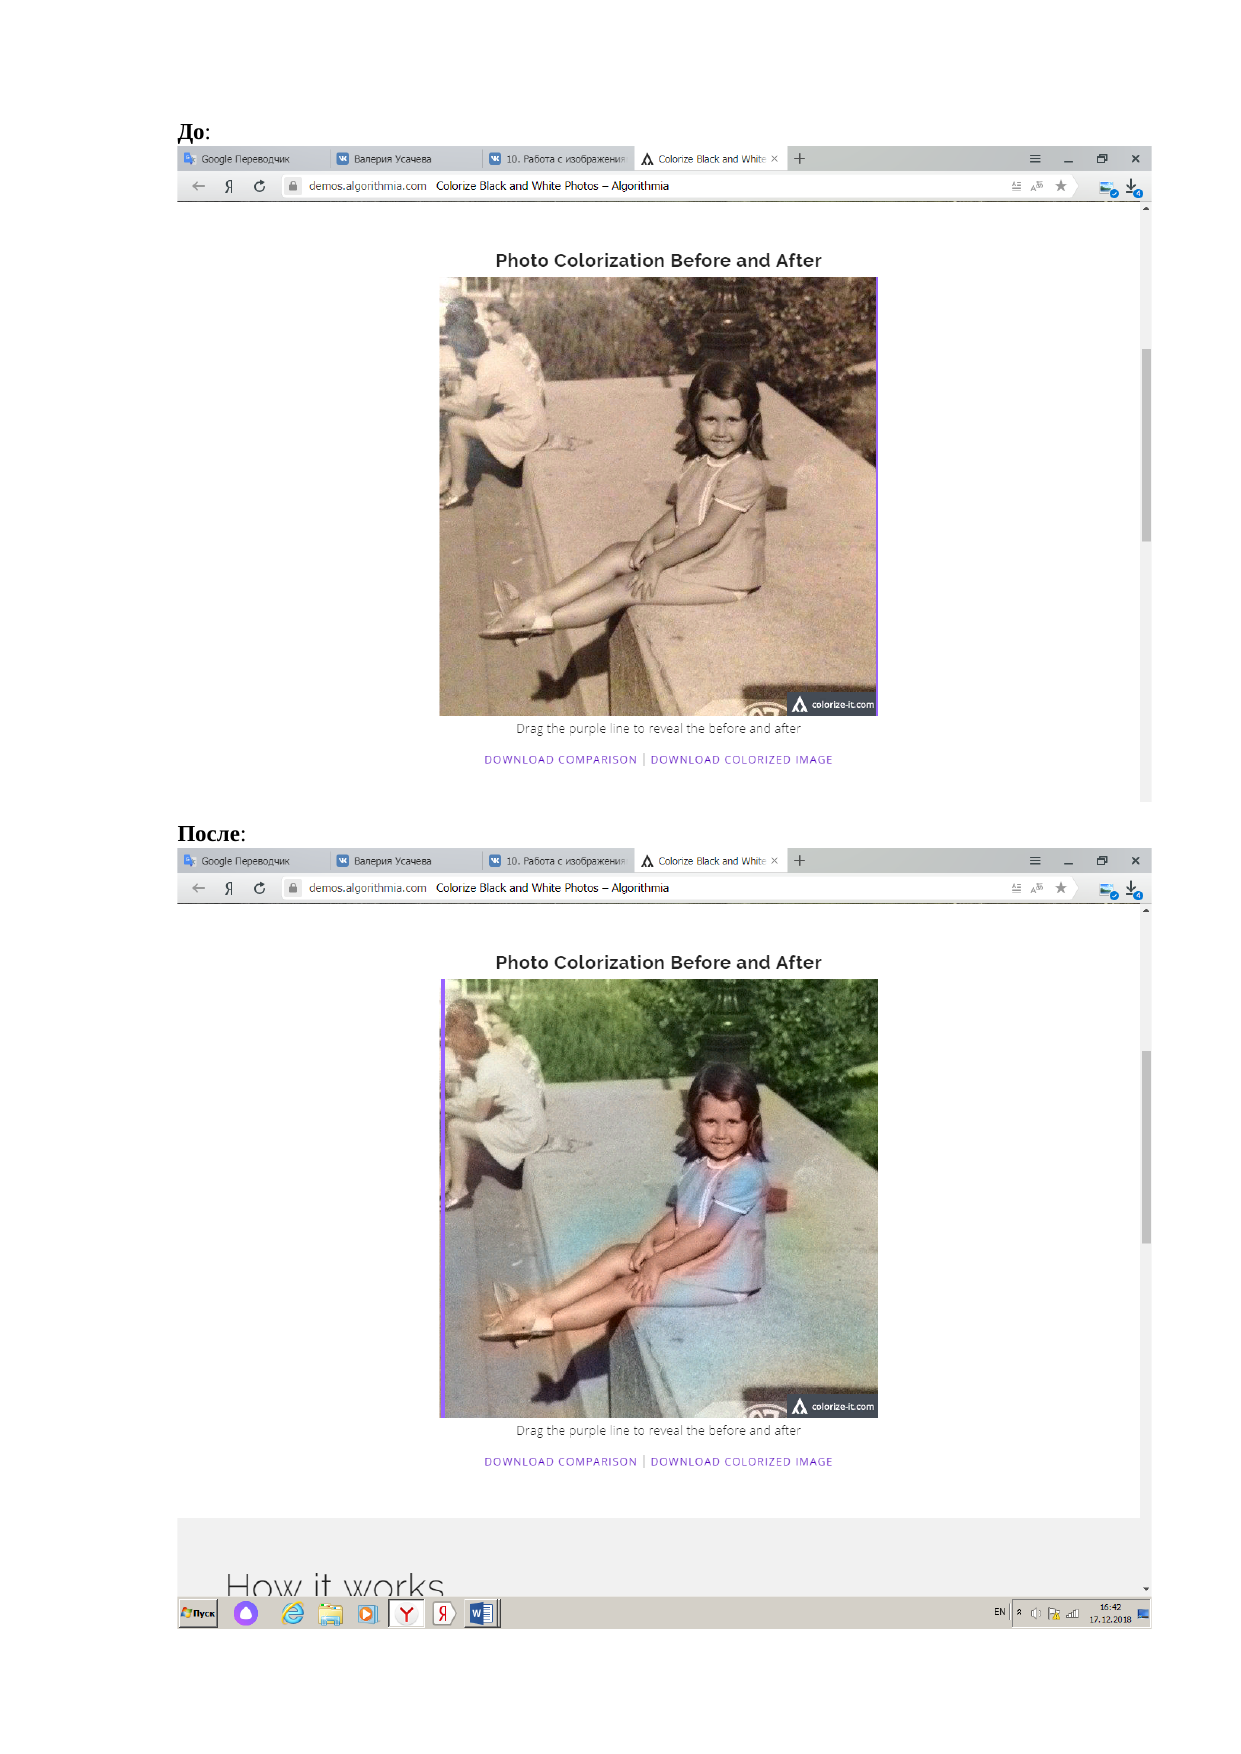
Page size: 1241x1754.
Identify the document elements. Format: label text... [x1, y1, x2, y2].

picture [177, 848, 1152, 1629]
text После: [177, 820, 1152, 848]
text До: [177, 118, 1152, 146]
picture [177, 146, 1152, 802]
